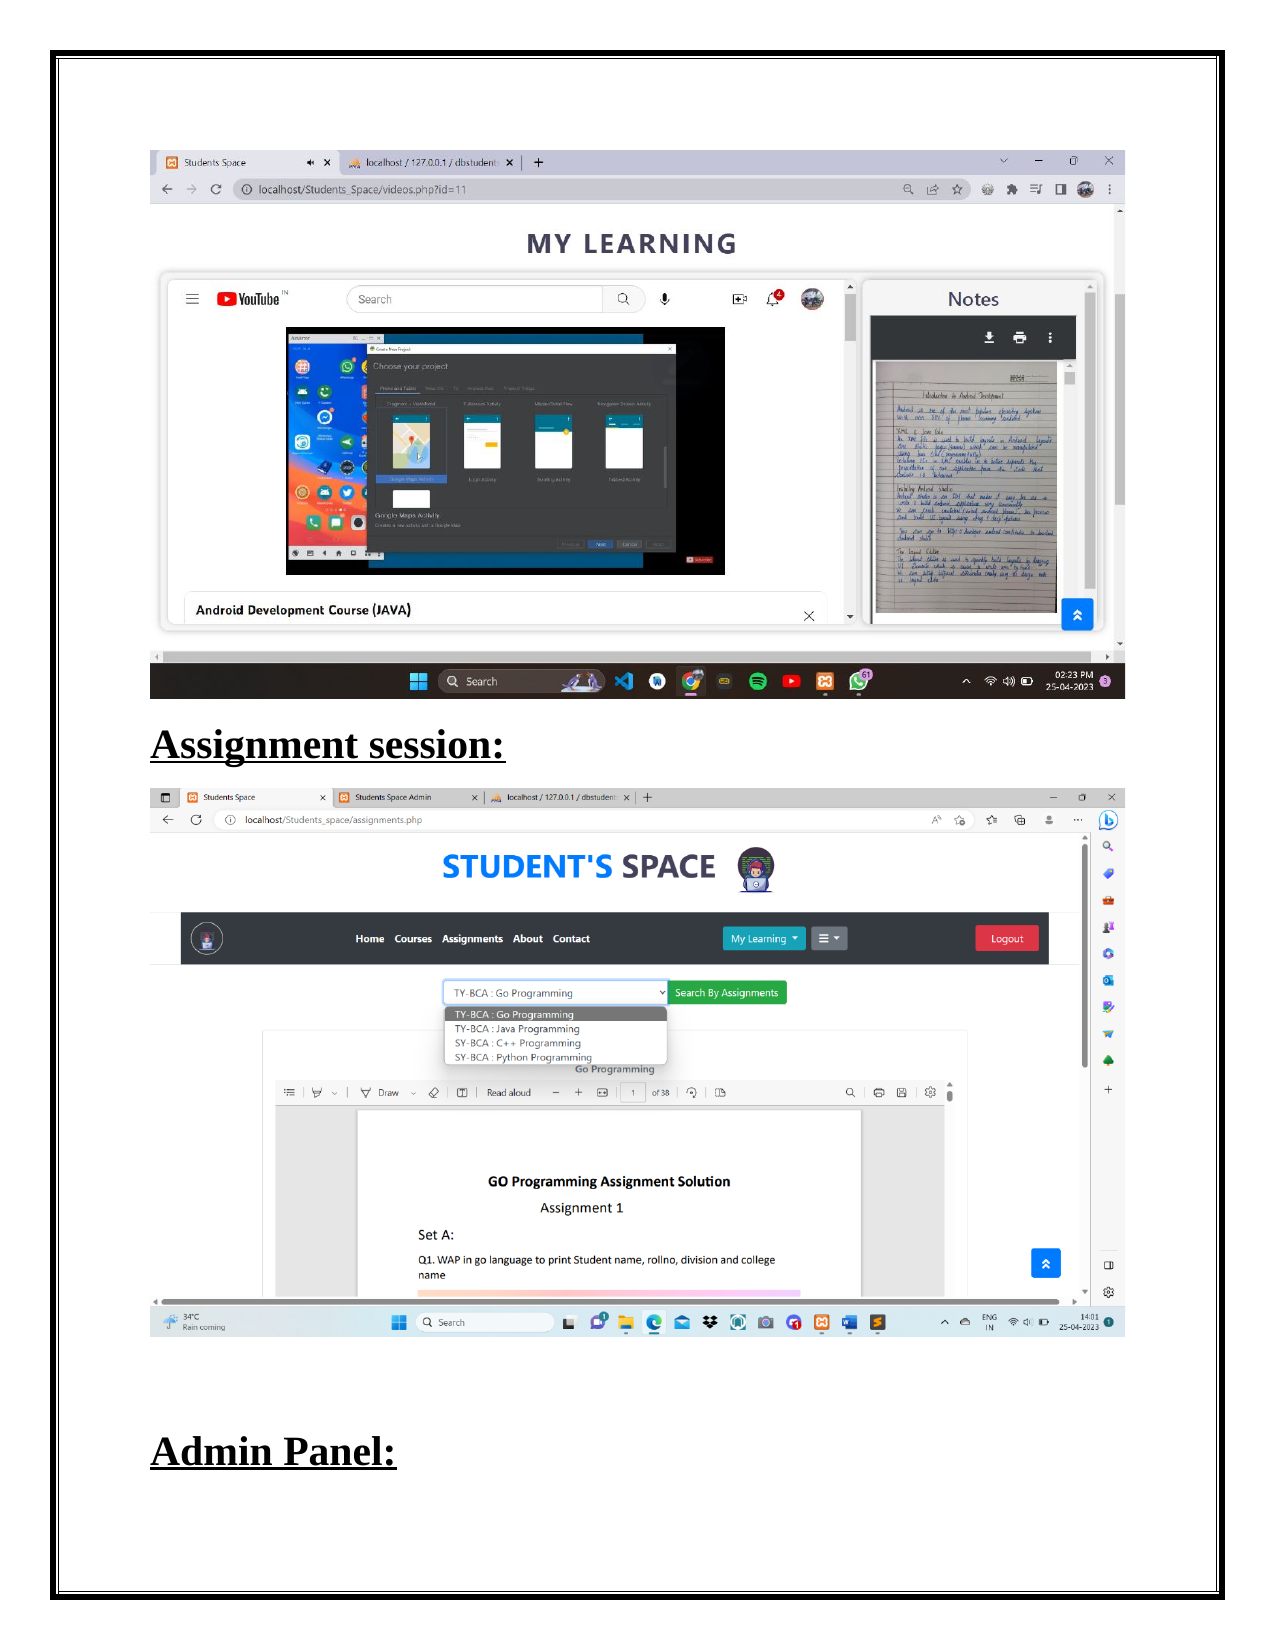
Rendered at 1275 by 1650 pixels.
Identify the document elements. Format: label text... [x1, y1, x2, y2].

picture [150, 788, 1125, 1337]
text Assignment session: [150, 719, 1125, 767]
picture [150, 150, 1125, 699]
text Admin Panel: [150, 1426, 1125, 1474]
